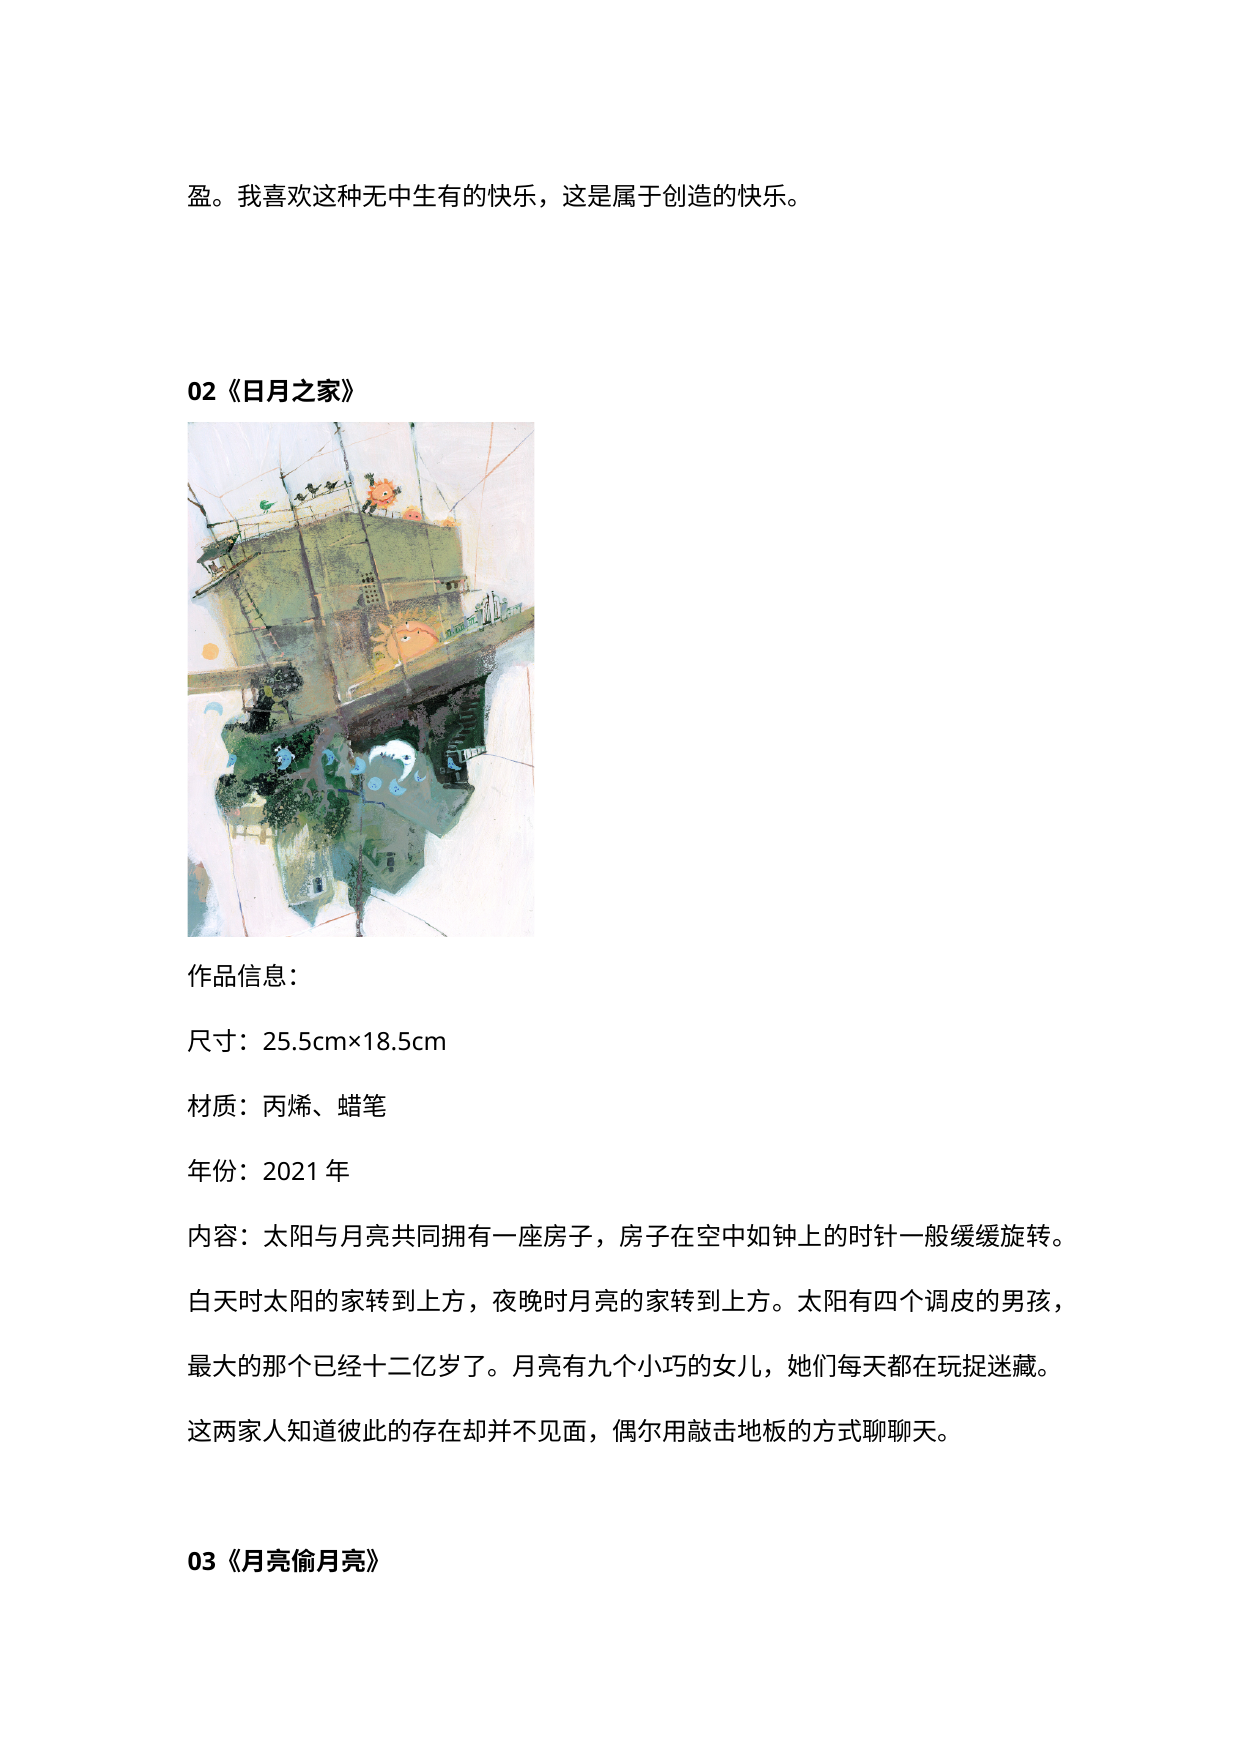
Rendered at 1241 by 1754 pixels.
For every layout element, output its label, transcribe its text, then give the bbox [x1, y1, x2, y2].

text 这两家人知道彼此的存在却并不见面，偶尔用敲击地板的方式聊聊天。 [187, 1397, 1053, 1462]
text 内容：太阳与月亮共同拥有一座房子，房子在空中如钟上的时针一般缓缓旋转。白天时太阳的家转到上方，夜晚时月亮的家转到上方。太阳有四个调皮的男孩，最大的那个已经十二亿岁了。月亮有九个小巧的女儿，她们每天都在玩捉迷藏。 [187, 1202, 1053, 1397]
text 03《月亮偷月亮》 [187, 1527, 1053, 1592]
text 02《日月之家》 [187, 357, 1053, 422]
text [187, 162, 1053, 227]
text 年份：2021年 [187, 1137, 1053, 1202]
text 材质：丙烯、蜡笔 [187, 1072, 1053, 1137]
text 作品信息： [187, 942, 1053, 1007]
picture [187, 422, 535, 937]
text 尺寸：25.5cm×18.5cm [187, 1007, 1053, 1072]
